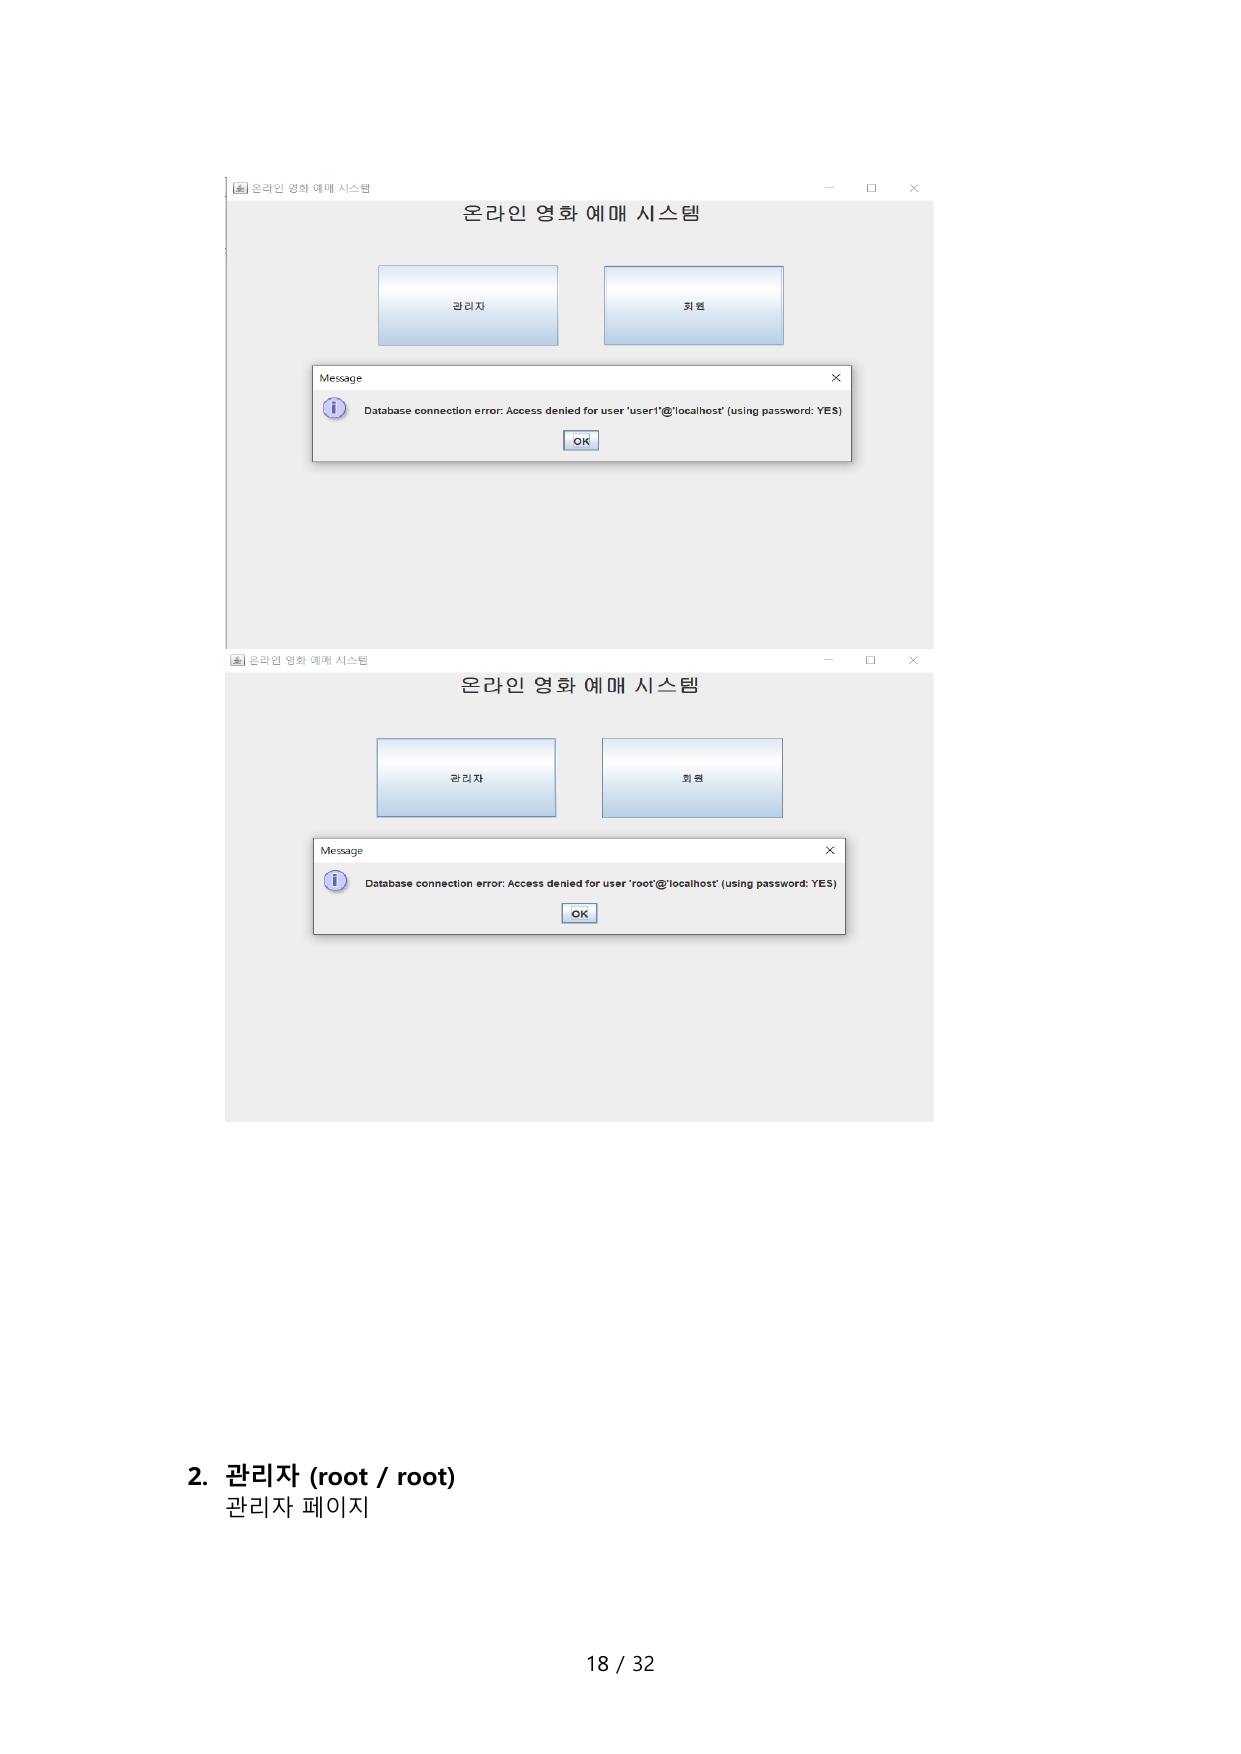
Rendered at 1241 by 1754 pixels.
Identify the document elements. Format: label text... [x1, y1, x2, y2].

text 관리자 페이지 [225, 1491, 1090, 1521]
list 관리자 (root / root) [187, 1458, 1090, 1491]
picture [225, 177, 934, 1122]
